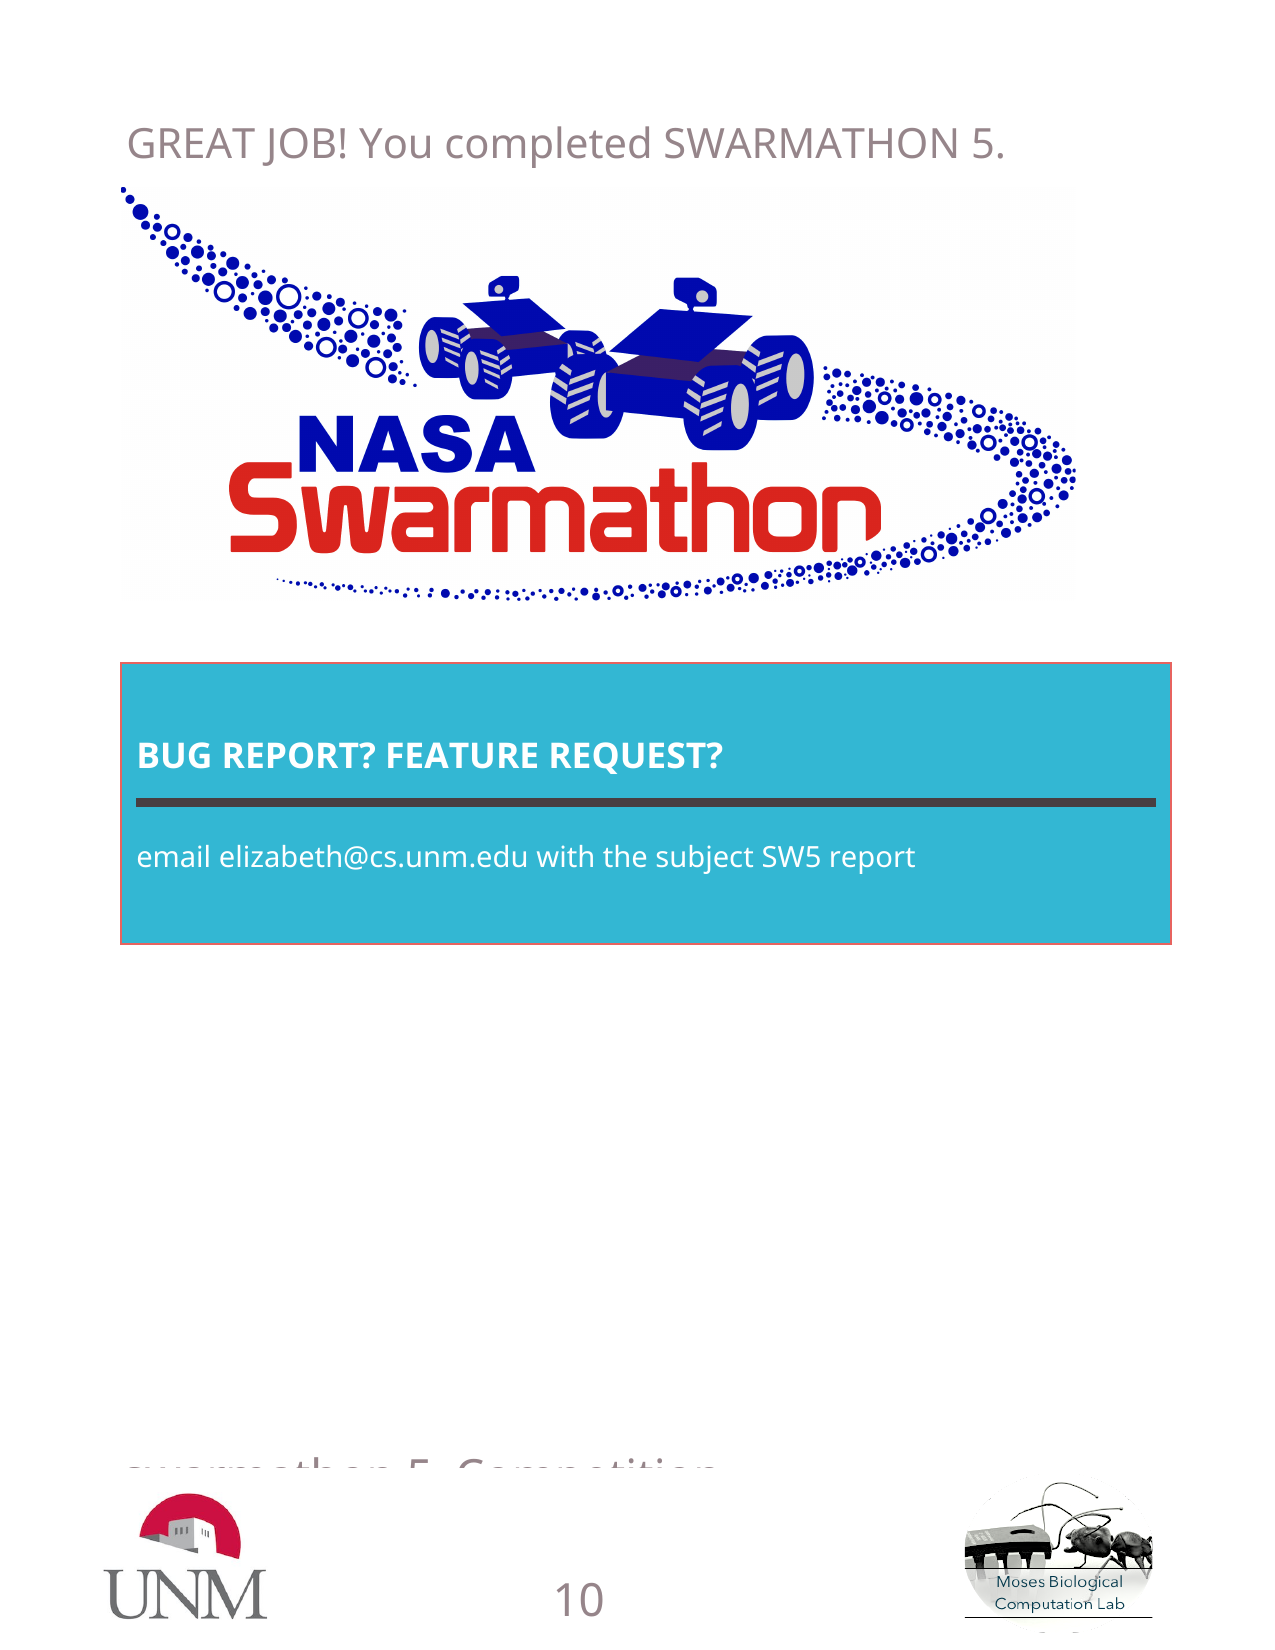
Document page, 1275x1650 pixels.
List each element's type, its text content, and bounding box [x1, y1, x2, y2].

picture [964, 1474, 1153, 1633]
picture [102, 1492, 268, 1620]
picture [121, 187, 1076, 601]
text GREAT JOB! You completed SWARMATHON 5. [126, 114, 1020, 171]
